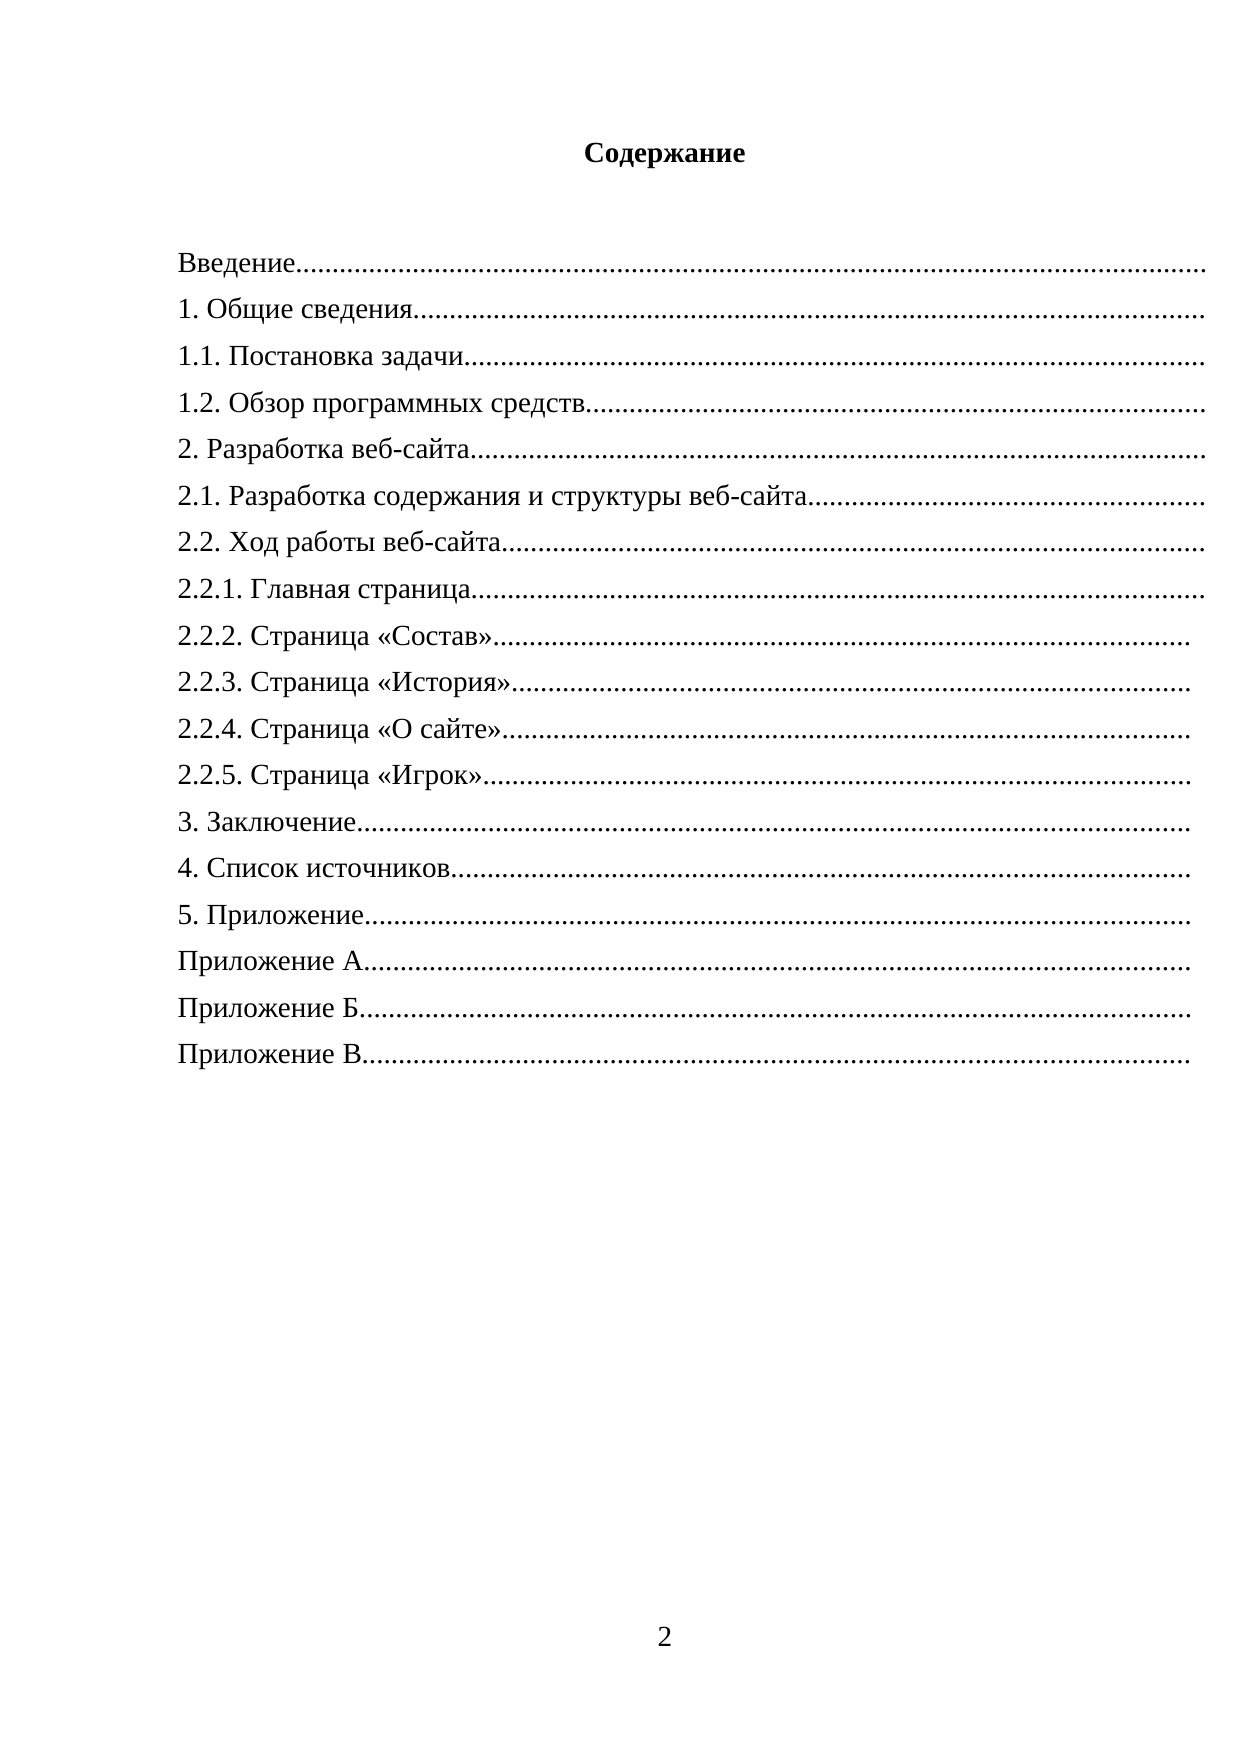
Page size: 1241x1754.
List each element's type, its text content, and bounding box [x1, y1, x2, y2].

text Содержание [177, 135, 1152, 169]
